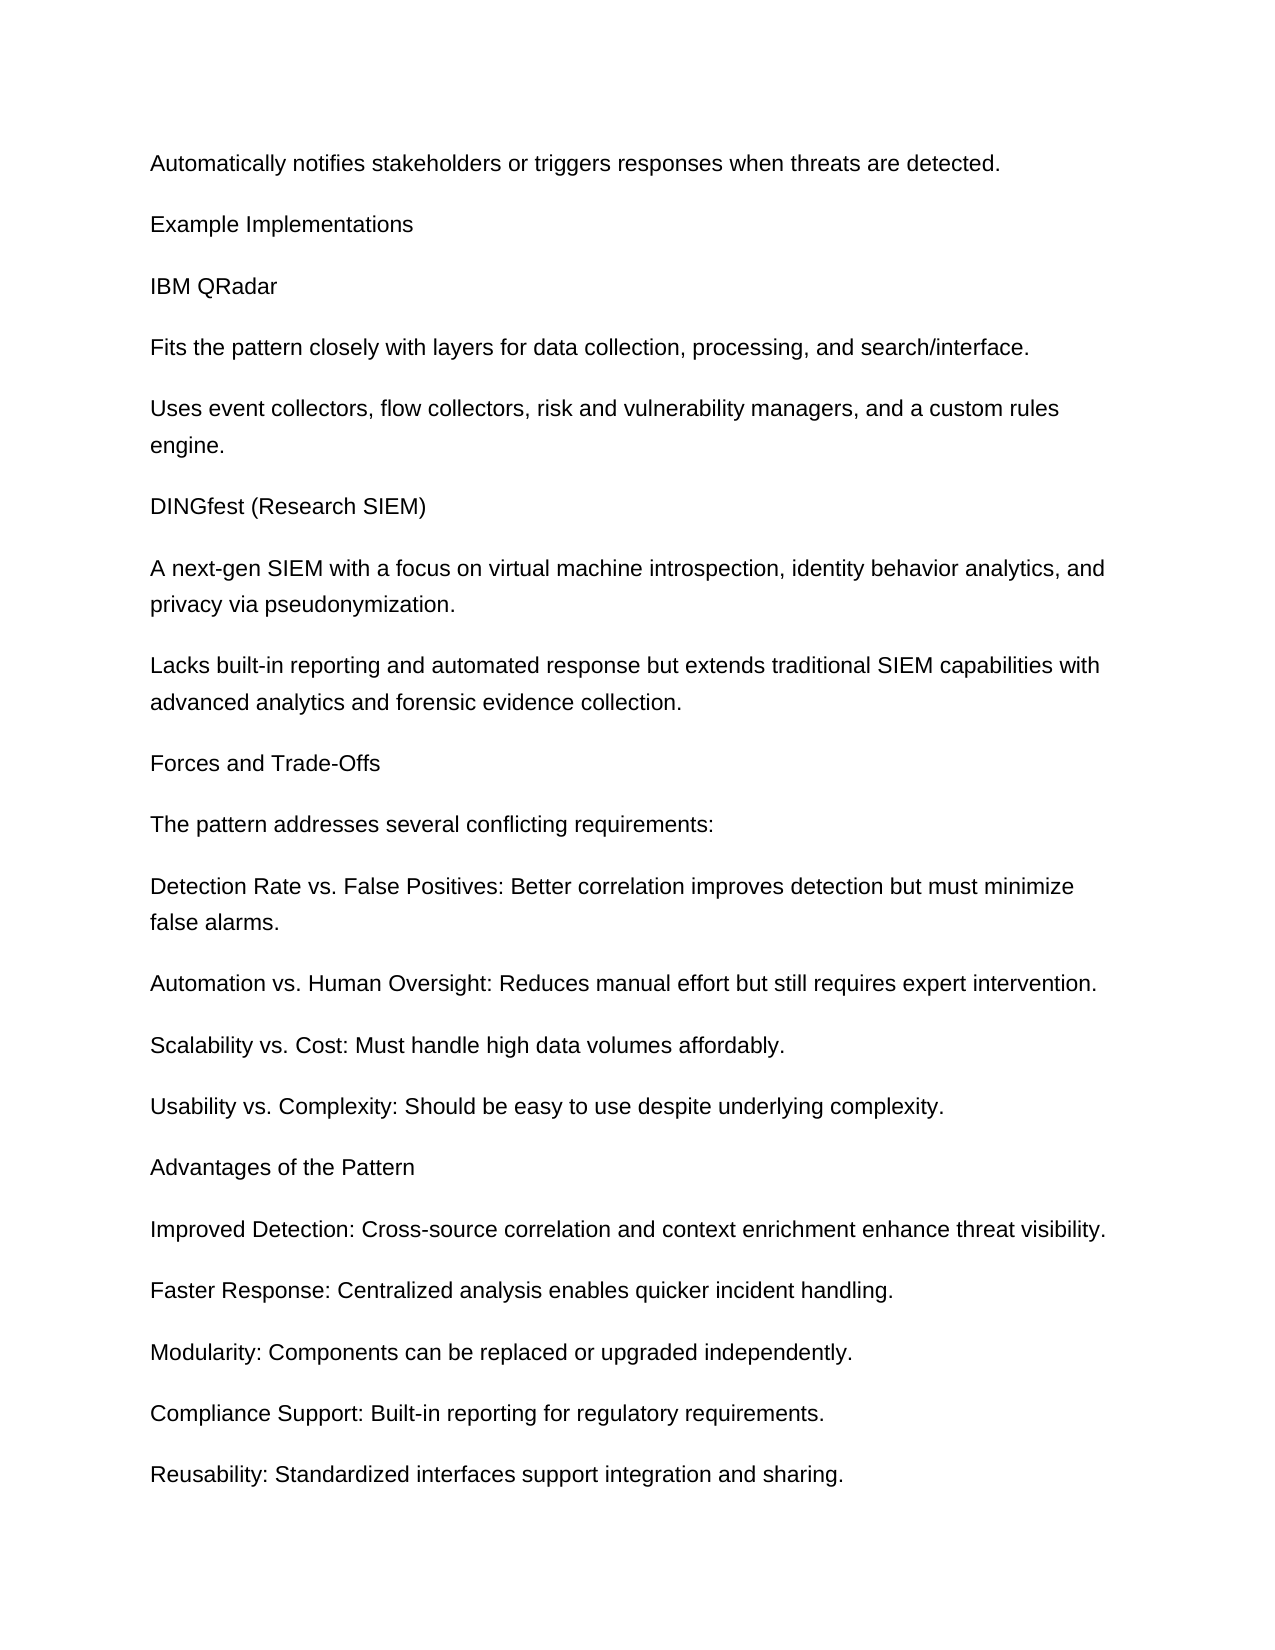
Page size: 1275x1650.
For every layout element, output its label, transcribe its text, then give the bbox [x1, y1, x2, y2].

subtitle Reusability: Standardized interfaces support integration and sharing. [150, 1461, 1125, 1487]
subtitle Fits the pattern closely with layers for data collection, processing, and search/interface. [150, 334, 1125, 360]
subtitle Improved Detection: Cross-source correlation and context enrichment enhance threat visibility. [150, 1216, 1125, 1242]
subtitle The pattern addresses several conflicting requirements: [150, 811, 1125, 838]
subtitle Faster Response: Centralized analysis enables quicker incident handling. [150, 1277, 1125, 1303]
subtitle Modularity: Components can be replaced or upgraded independently. [150, 1338, 1125, 1365]
subtitle Forces and Trade-Offs [150, 750, 1125, 776]
subtitle Scalability vs. Cost: Must handle high data volumes affordably. [150, 1032, 1125, 1058]
subtitle DINGfest (Research SIEM) [150, 493, 1125, 519]
subtitle Automatically notifies stakeholders or triggers responses when threats are detected. [150, 150, 1125, 176]
subtitle IBM QRadar [150, 273, 1125, 299]
subtitle Compliance Support: Built-in reporting for regulatory requirements. [150, 1400, 1125, 1426]
subtitle Example Implementations [150, 211, 1125, 238]
subtitle Lacks built-in reporting and automated response but extends traditional SIEM capabilities with advanced analytics and forensic evidence collection. [150, 652, 1125, 715]
subtitle Automation vs. Human Oversight: Reduces manual effort but still requires expert intervention. [150, 970, 1125, 997]
subtitle Detection Rate vs. False Positives: Better correlation improves detection but must minimize false alarms. [150, 873, 1125, 935]
subtitle Usability vs. Complexity: Should be easy to use despite underlying complexity. [150, 1093, 1125, 1119]
subtitle Advantages of the Pattern [150, 1154, 1125, 1181]
subtitle A next-gen SIEM with a focus on virtual machine introspection, identity behavior analytics, and privacy via pseudonymization. [150, 554, 1125, 617]
subtitle Uses event collectors, flow collectors, risk and vulnerability managers, and a custom rules engine. [150, 395, 1125, 458]
